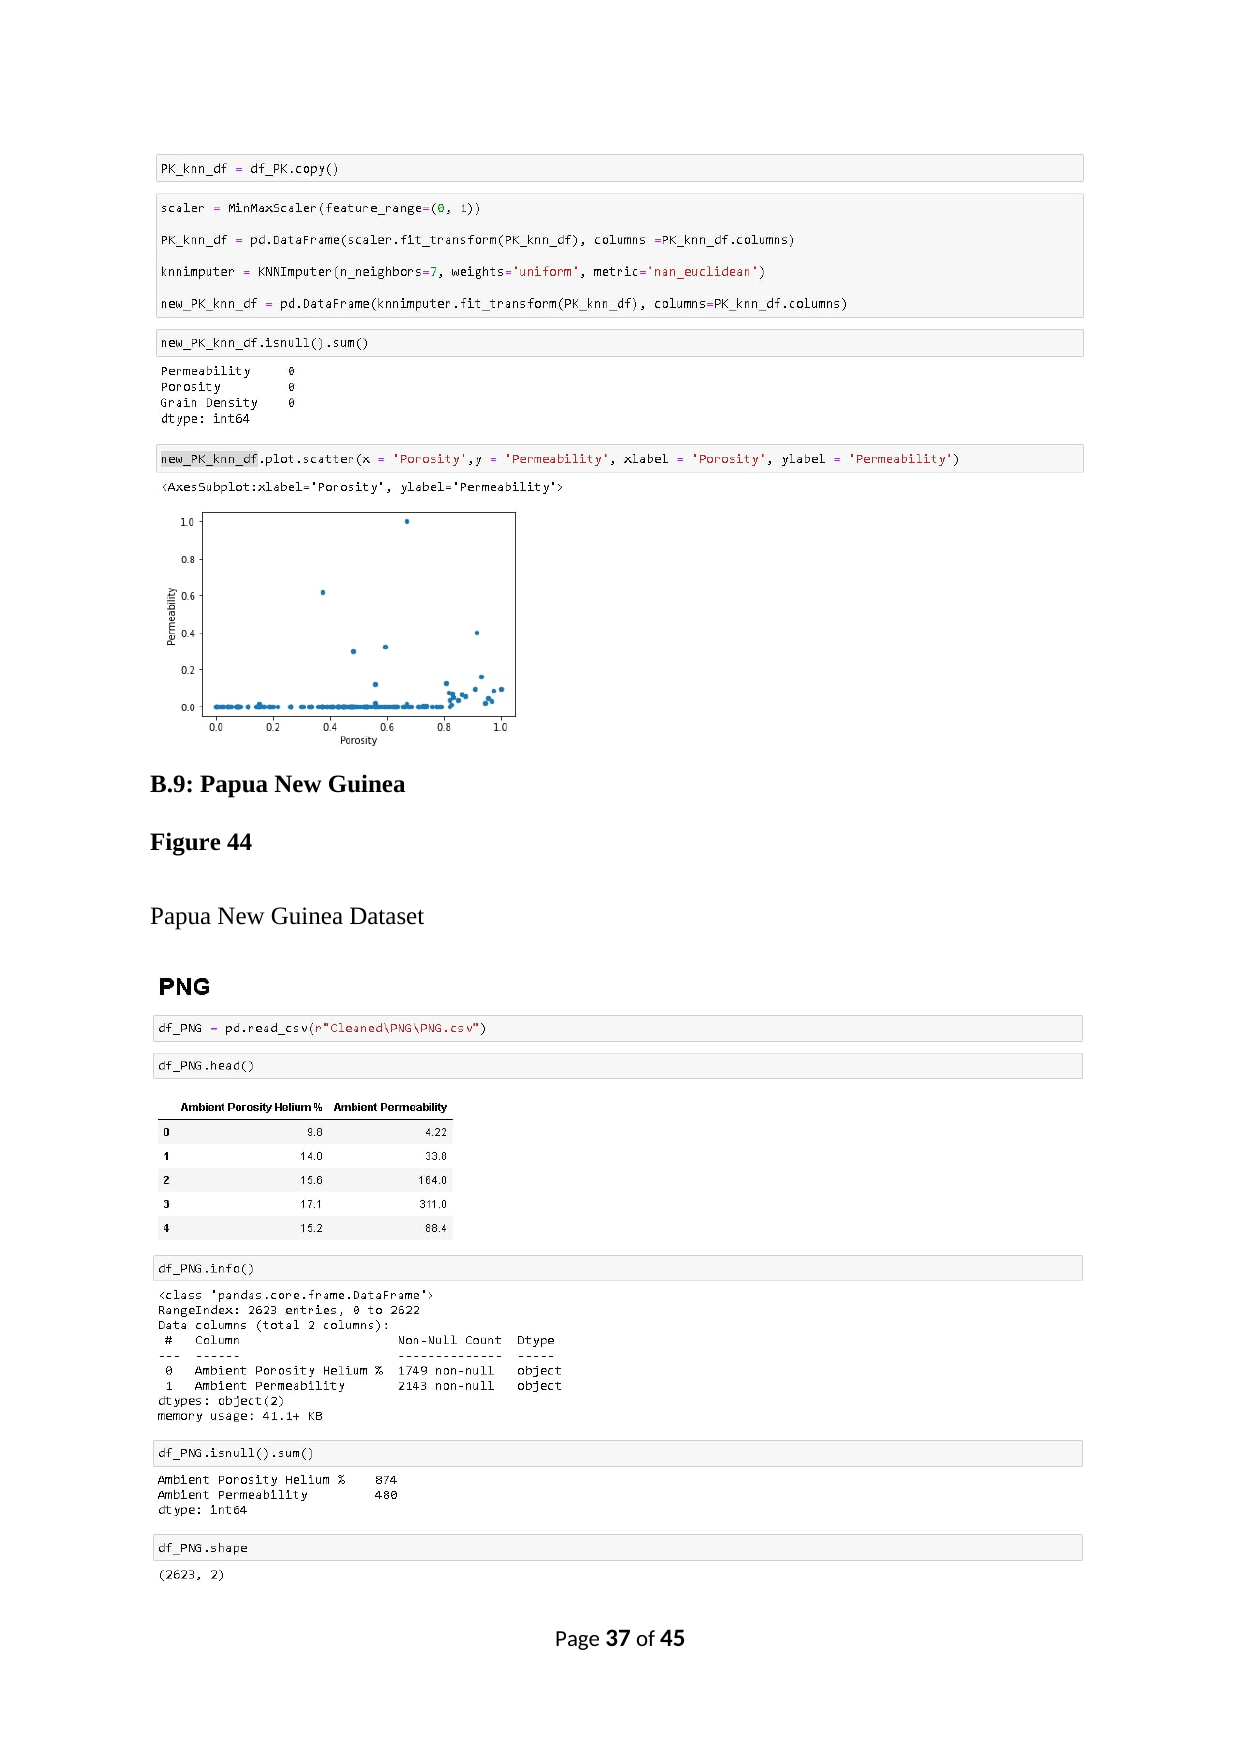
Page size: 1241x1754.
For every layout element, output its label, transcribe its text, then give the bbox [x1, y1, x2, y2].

text Figure 44 [150, 827, 1090, 855]
subtitle B.9: Papua New Guinea [150, 769, 1090, 798]
picture [150, 975, 1091, 1594]
text Papua New Guinea Dataset [150, 901, 1090, 929]
picture [150, 150, 1091, 751]
